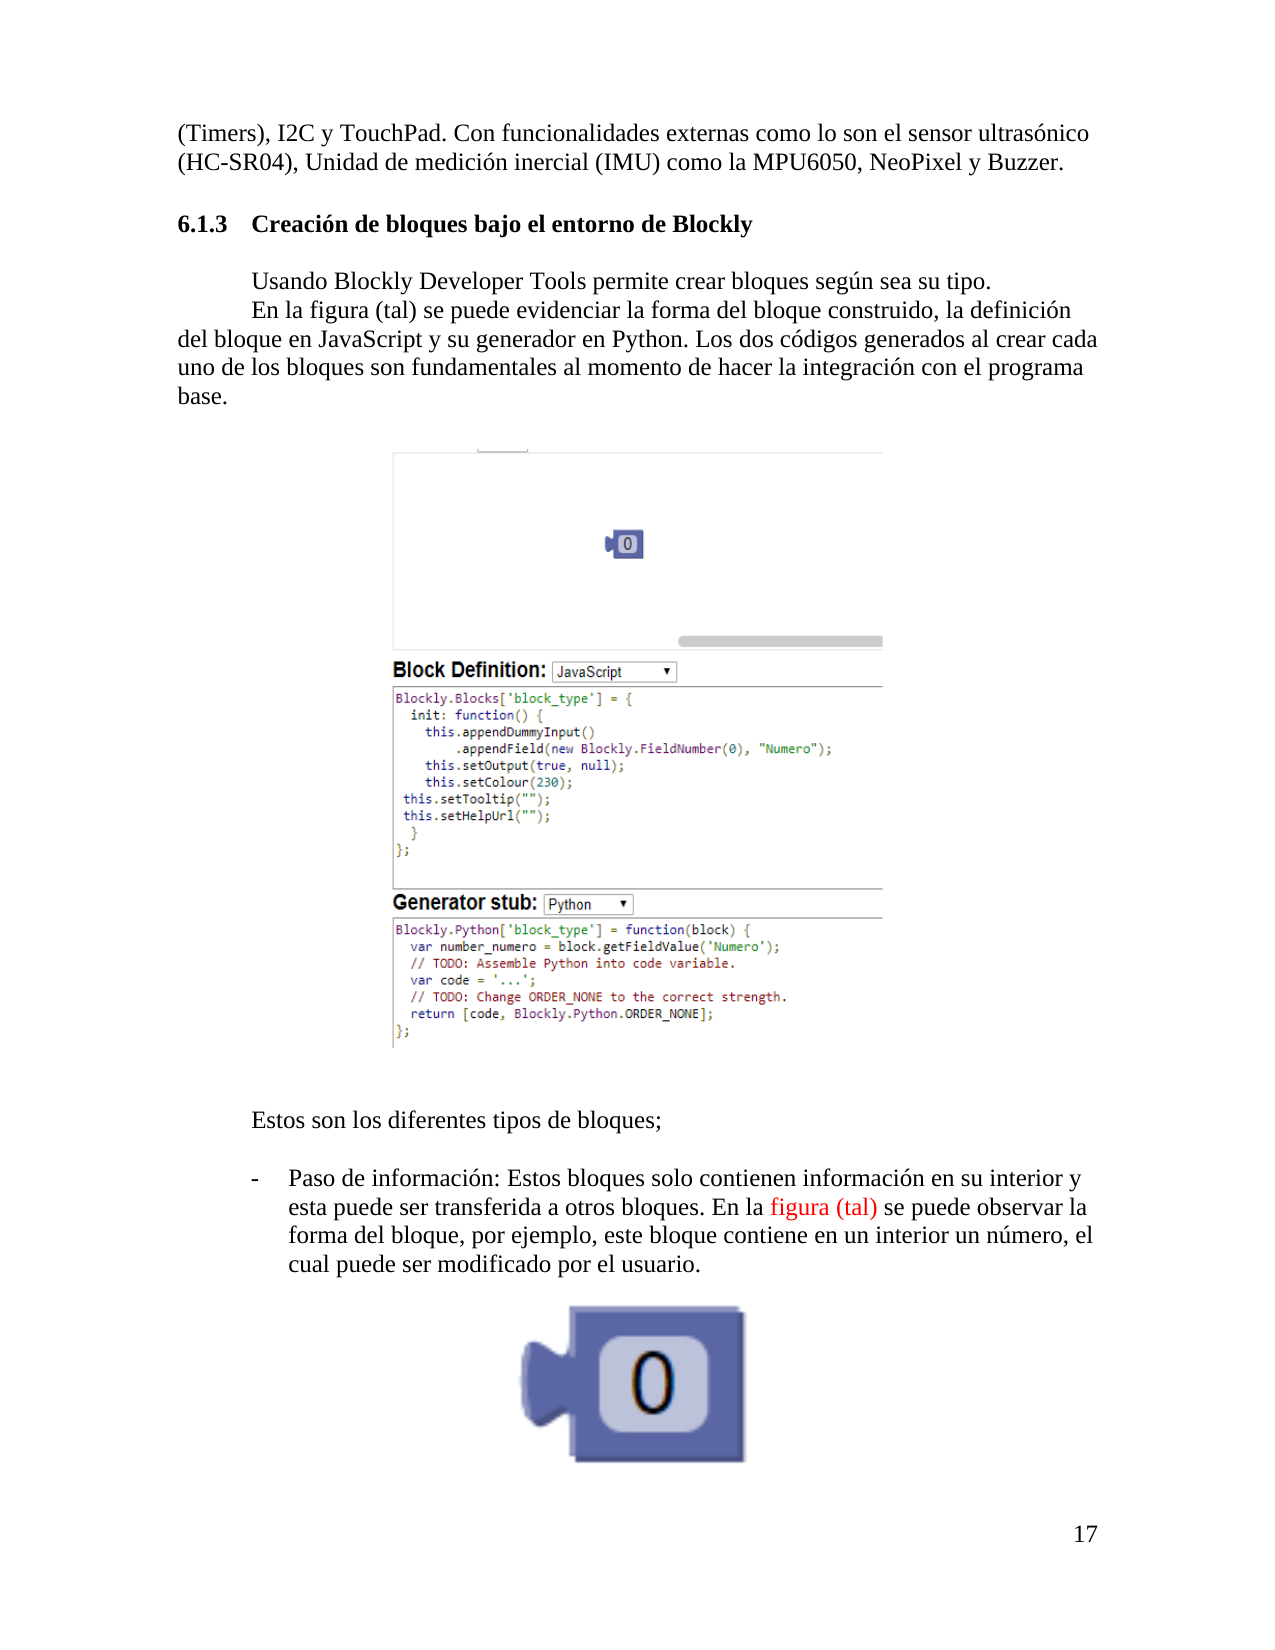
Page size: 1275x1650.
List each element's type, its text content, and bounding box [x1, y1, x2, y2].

picture [392, 449, 883, 1048]
picture [511, 1303, 764, 1481]
subtitle Creación de bloques bajo el entorno de Blockly [177, 209, 1098, 237]
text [177, 118, 1098, 176]
text En la figura (tal) se puede evidenciar la forma del bloque construido, la definición del bloque en JavaScript y su generador en Python. Los dos códigos generados al crear cada uno de los bloques son fundamentales al momento de hacer la integración con el programa base. [177, 295, 1098, 410]
text Usando Blockly Developer Tools permite crear bloques según sea su tipo. [177, 266, 1098, 295]
text Estos son los diferentes tipos de bloques; [177, 1105, 1098, 1134]
list Paso de información: Estos bloques solo contienen información en su interior y esta puede ser transferida a otros bloques. En la figura (tal) se puede observar la forma del bloque, por ejemplo, este bloque contiene en un interior un número, el cual puede ser modificado por el usuario. [251, 1163, 1098, 1278]
